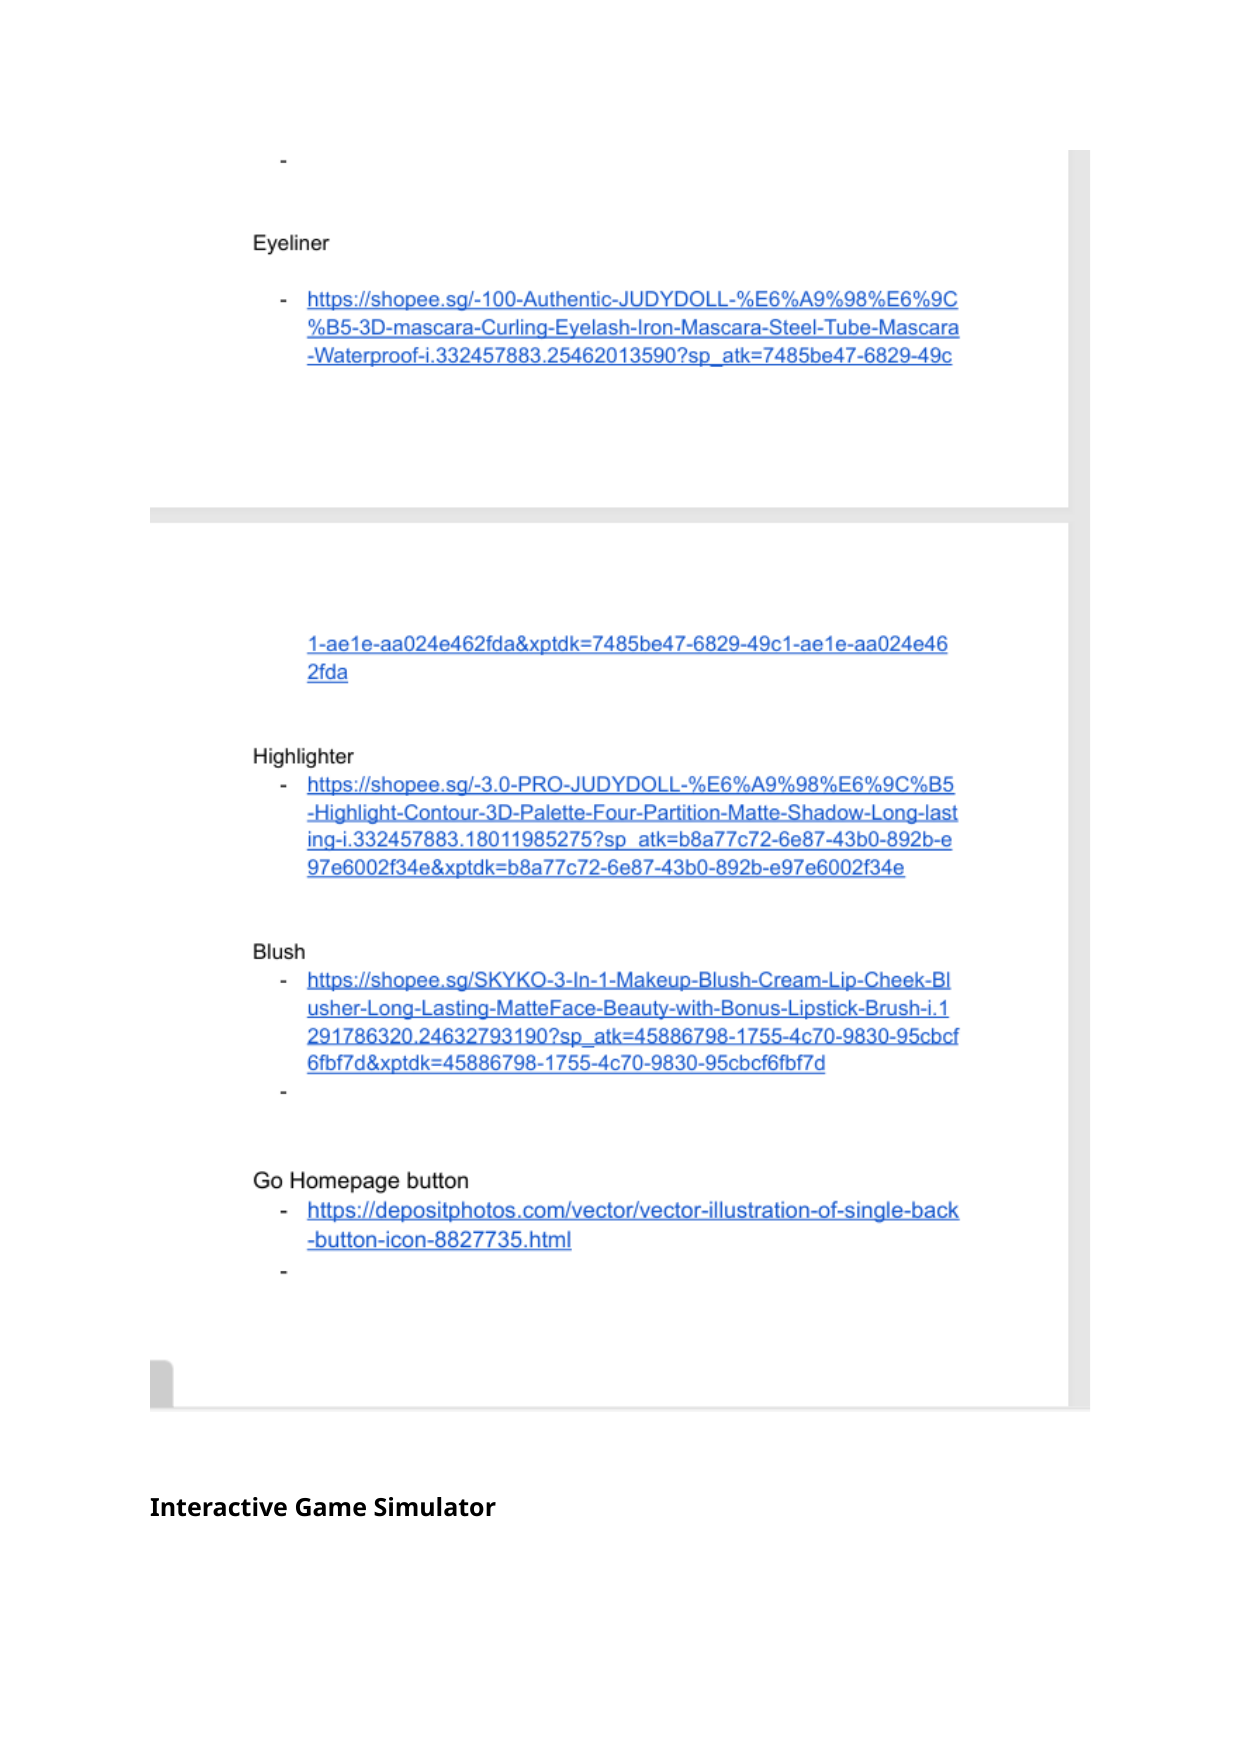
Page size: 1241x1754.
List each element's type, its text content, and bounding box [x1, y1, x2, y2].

picture [150, 150, 1091, 1412]
text Interactive Game Simulator [150, 1489, 1090, 1524]
